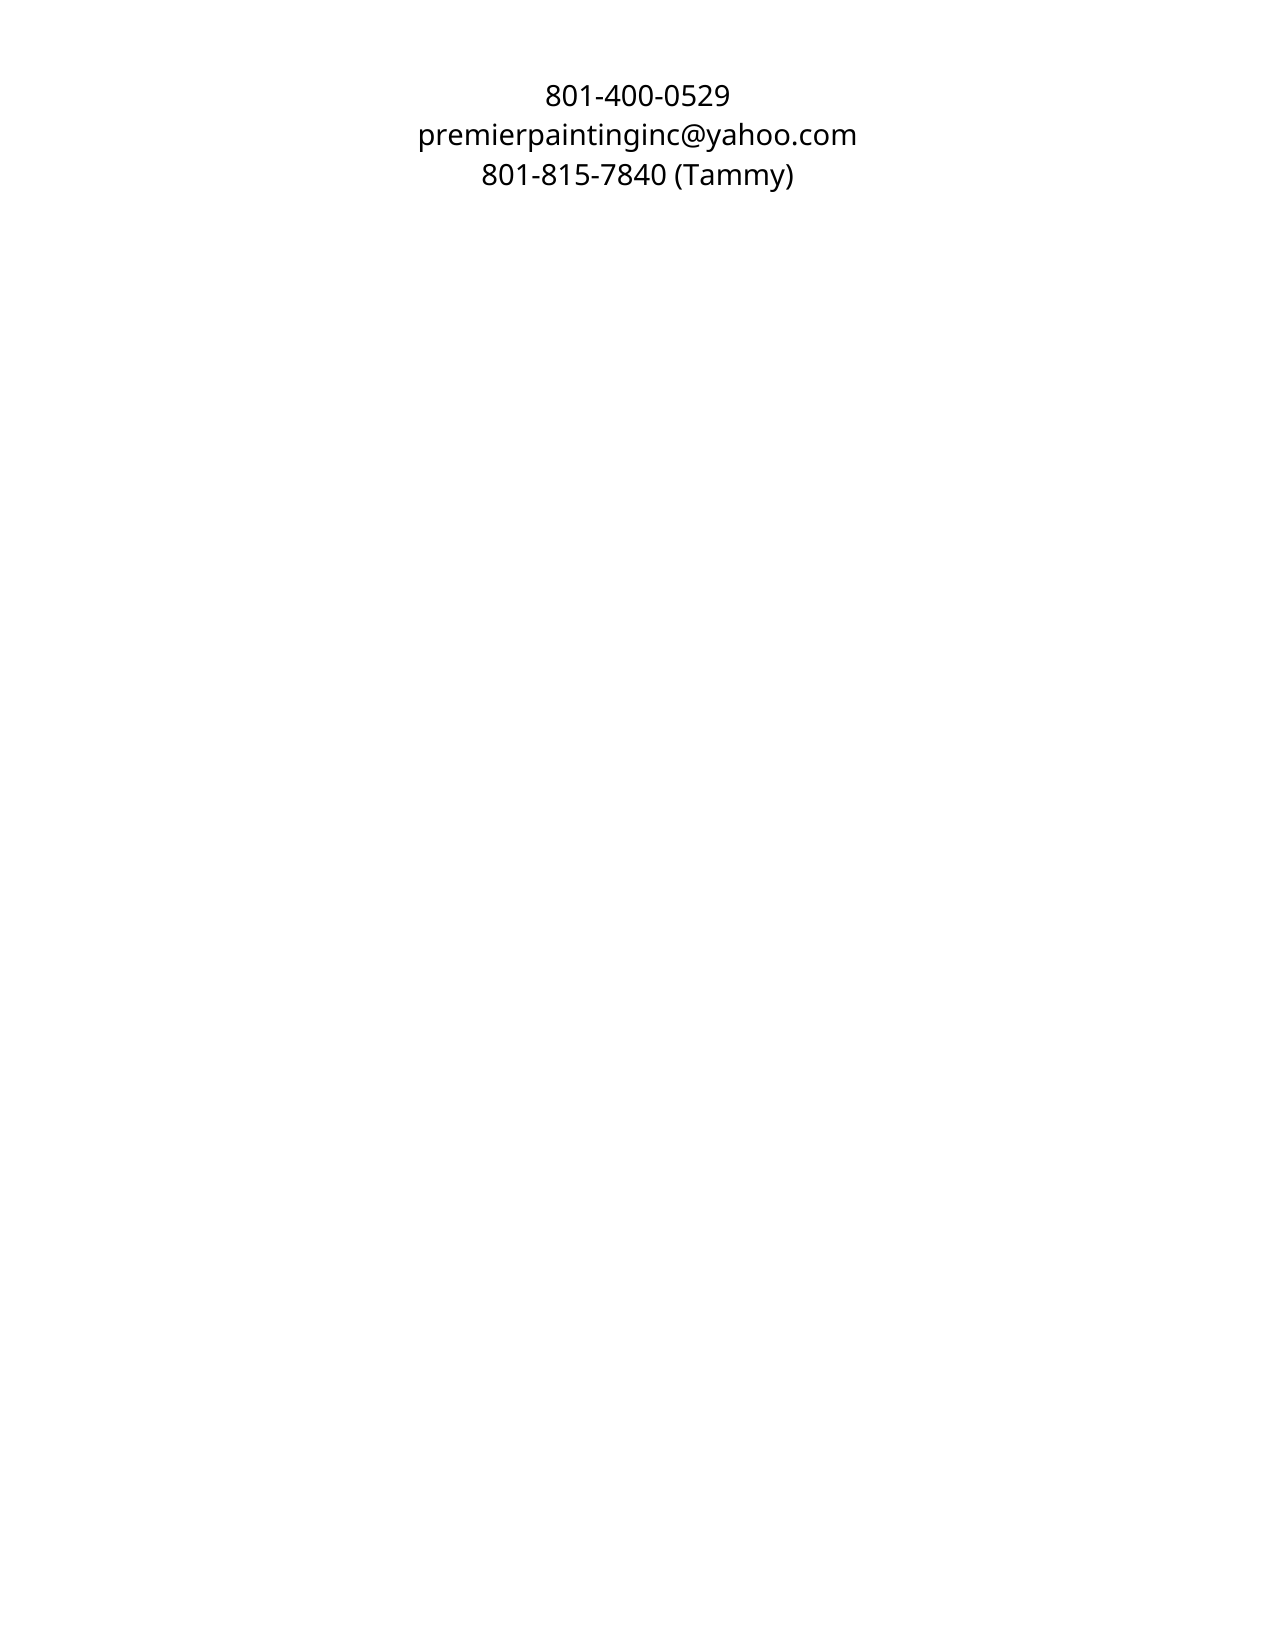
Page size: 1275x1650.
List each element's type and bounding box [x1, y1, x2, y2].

table_cell [356, 75, 919, 194]
